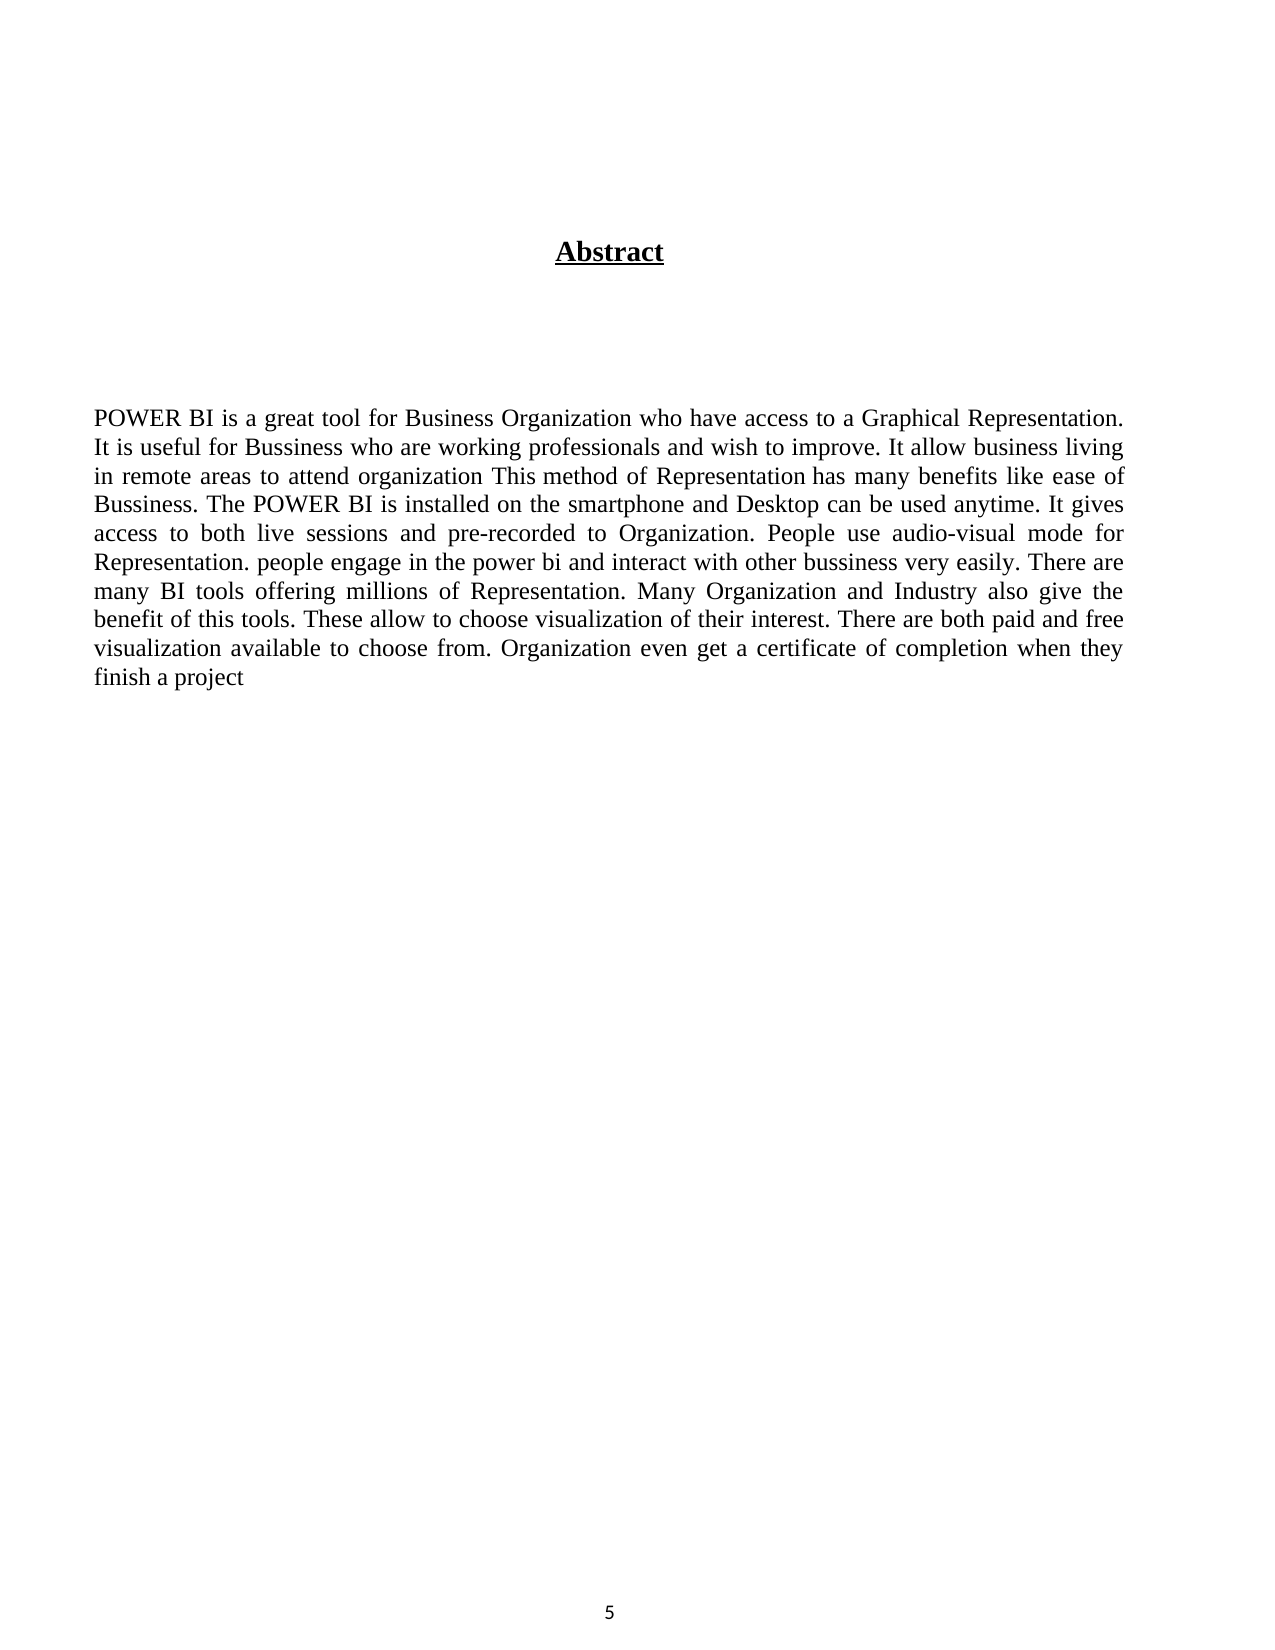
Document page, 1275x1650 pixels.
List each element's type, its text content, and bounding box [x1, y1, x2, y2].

text POWER BI is a great tool for Business Organization who have access to a Graphical Representation. It is useful for Bussiness who are working professionals and wish to improve. It allow business living in remote areas to attend organization This method of Representation has many benefits like ease of Bussiness. The POWER BI is installed on the smartphone and Desktop can be used anytime. It gives access to both live sessions and pre-recorded to Organization. People use audio-visual mode for Representation. people engage in the power bi and interact with other bussiness very easily. There are many BI tools offering millions of Representation. Many Organization and Industry also give the benefit of this tools. These allow to choose visualization of their interest. There are both paid and free visualization available to choose from. Organization even get a certificate of completion when they finish a project [94, 403, 1125, 691]
text Abstract [94, 234, 1125, 268]
